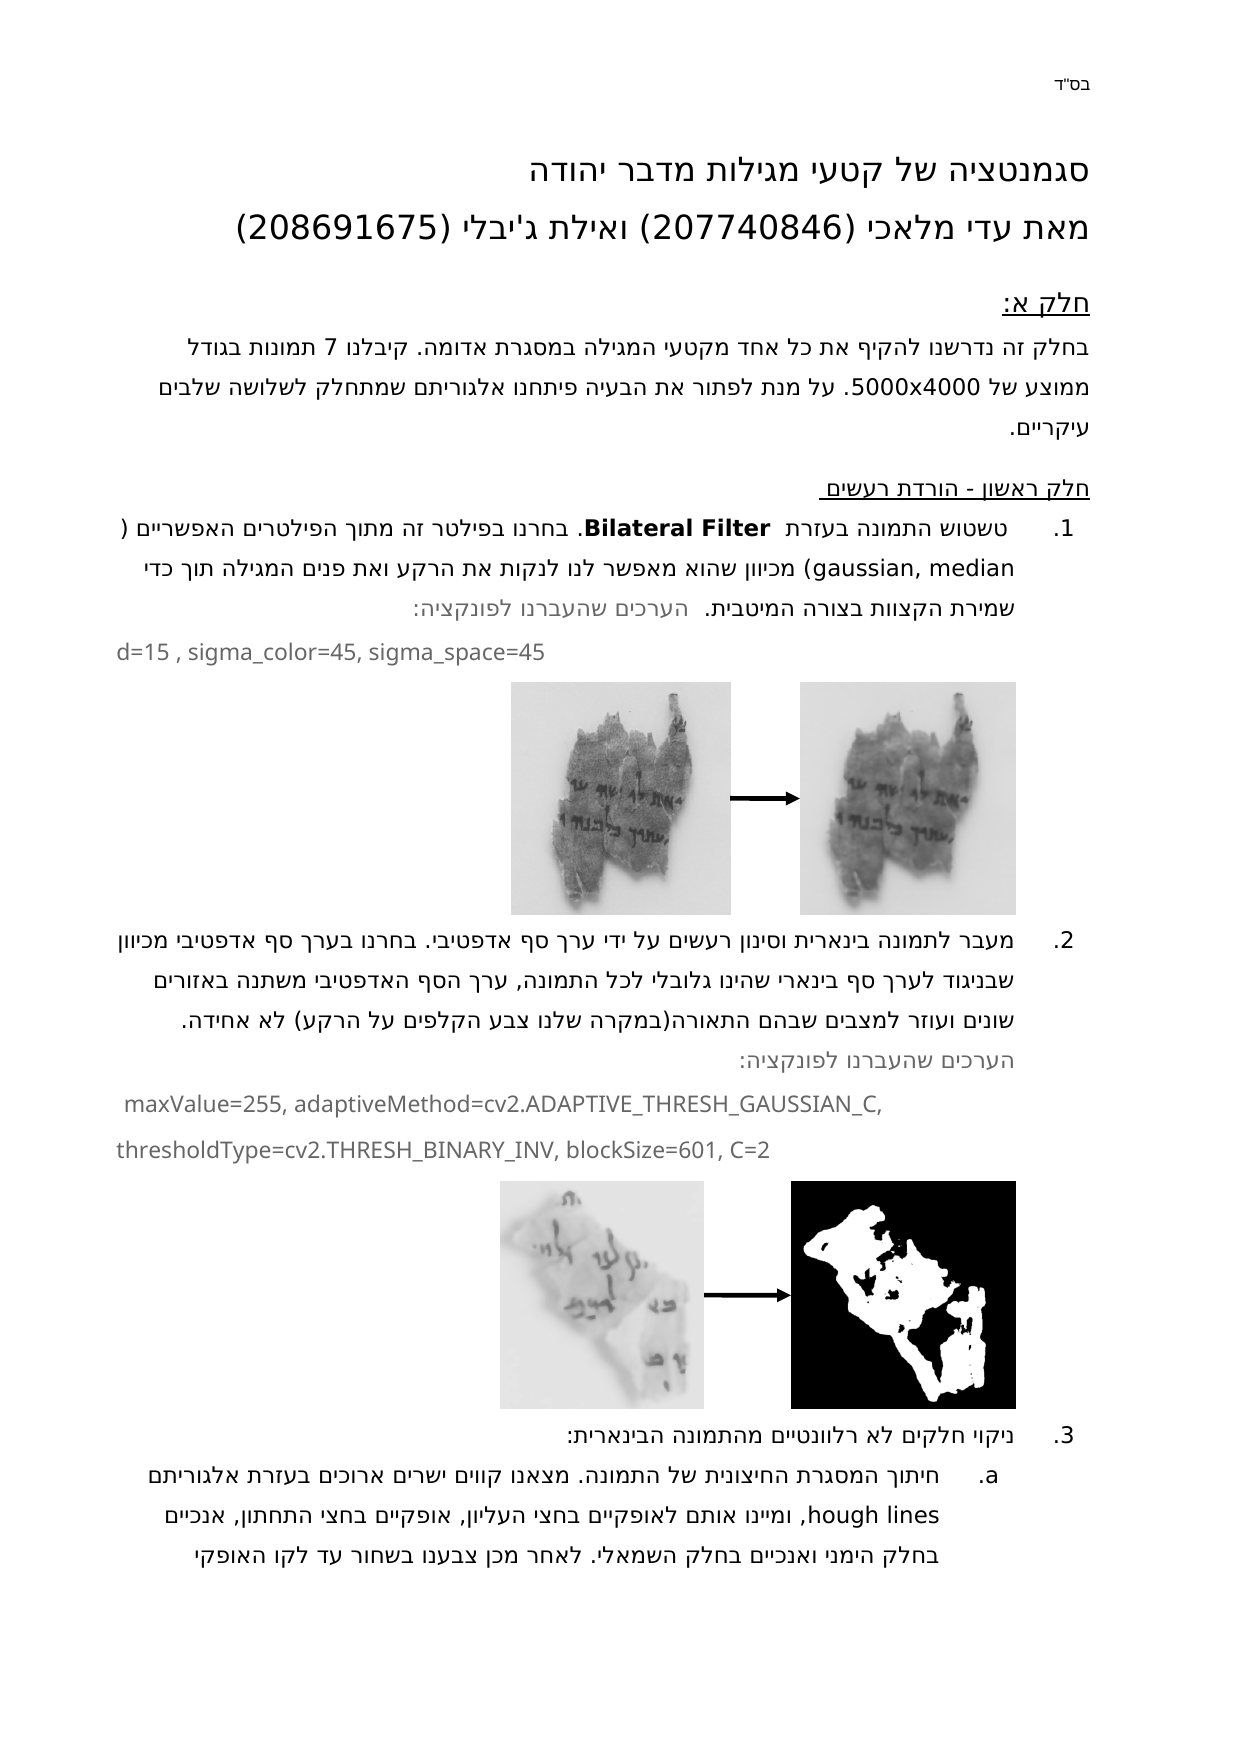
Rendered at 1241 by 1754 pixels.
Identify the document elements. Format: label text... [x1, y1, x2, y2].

text חלק א: [116, 287, 1090, 319]
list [116, 1462, 978, 1569]
picture [511, 682, 731, 915]
text בחלק זה נדרשנו להקיף את כל אחד מקטעי המגילה במסגרת אדומה. קיבלנו 7 תמונות בגודל ממוצע של 5000x4000. על מנת לפתור את הבעיה פיתחנו אלגוריתם שמתחלק לשלושה שלבים עיקריים. [116, 334, 1090, 441]
text maxValue=255, adaptiveMethod=cv2.ADAPTIVE_THRESH_GAUSSIAN_C, thresholdType=cv2.THRESH_BINARY_INV, blockSize=601, C=2 [116, 1088, 1090, 1166]
text חלק ראשון - הורדת רעשים [116, 475, 1090, 502]
picture [500, 1181, 704, 1409]
list ניקוי חלקים לא רלוונטיים מהתמונה הבינארית: [116, 1422, 1053, 1449]
picture [791, 1181, 1016, 1409]
picture [800, 682, 1016, 915]
text d=15 , sigma_color=45, sigma_space=45 [116, 635, 1090, 667]
text מאת עדי מלאכי (207740846) ואילת ג'יבלי (208691675) [116, 208, 1090, 247]
list טשטוש התמונה בעזרת Bilateral Filter. בחרנו בפילטר זה מתוך הפילטרים האפשריים (gaussian, median) מכיוון שהוא מאפשר לנו לנקות את הרקע ואת פנים המגילה תוך כדי שמירת הקצוות בצורה המיטבית. הערכים שהעברנו לפונקציה: [116, 515, 1053, 622]
text סגמנטציה של קטעי מגילות מדבר יהודה [116, 150, 1090, 189]
list מעבר לתמונה בינארית וסינון רעשים על ידי ערך סף אדפטיבי. בחרנו בערך סף אדפטיבי מכיוון שבניגוד לערך סף בינארי שהינו גלובלי לכל התמונה, ערך הסף האדפטיבי משתנה באזורים שונים ועוזר למצבים שבהם התאורה(במקרה שלנו צבע הקלפים על הרקע) לא אחידה. הערכים שהעברנו לפונקציה: [116, 928, 1053, 1074]
